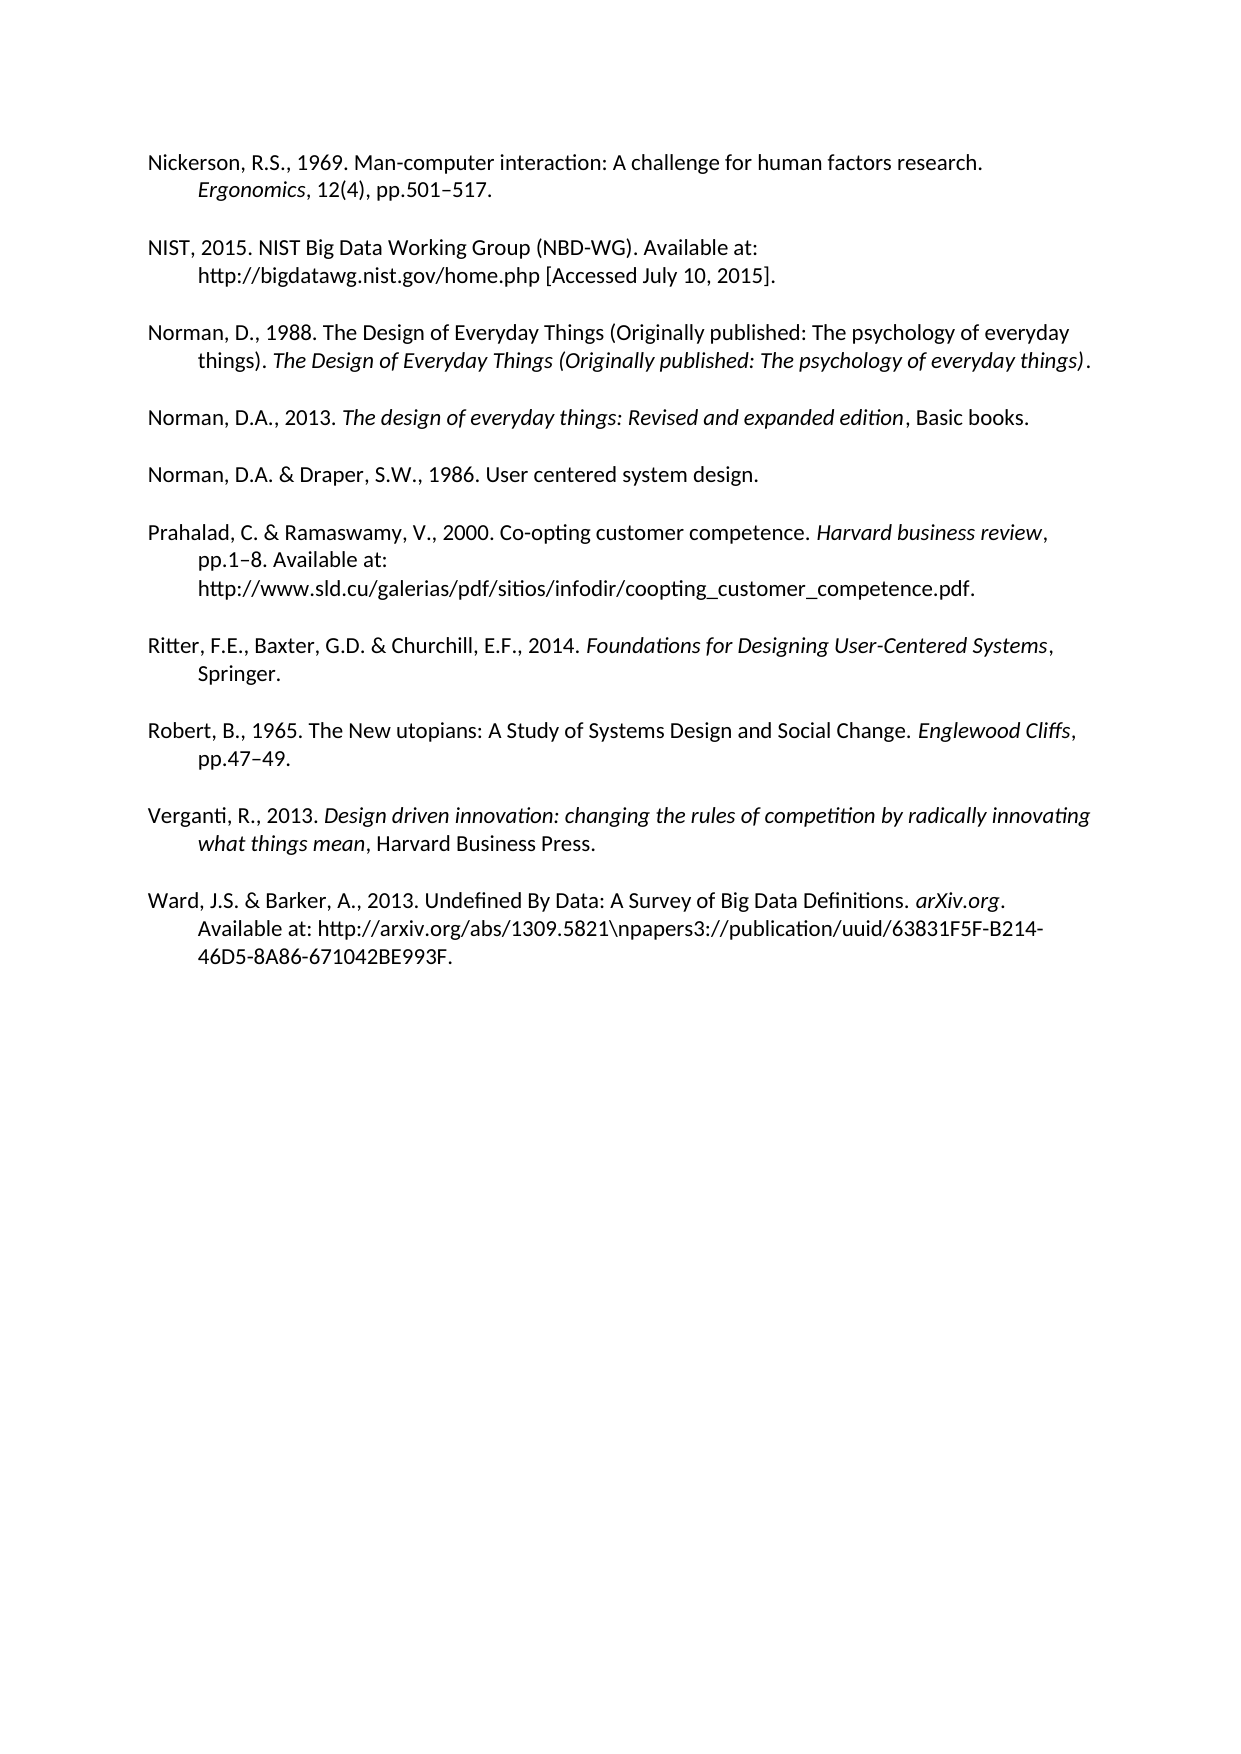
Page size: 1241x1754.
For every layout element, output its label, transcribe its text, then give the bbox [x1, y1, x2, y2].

text Prahalad, C. & Ramaswamy, V., 2000. Co-opting customer competence. Harvard business review, pp.1–8. Available at: http://www.sld.cu/galerias/pdf/sitios/infodir/coopting_customer_competence.pdf. [148, 518, 1093, 602]
text Robert, B., 1965. The New utopians: A Study of Systems Design and Social Change. Englewood Cliffs, pp.47–49. [148, 716, 1093, 772]
text Norman, D.A. & Draper, S.W., 1986. User centered system design. [148, 460, 1093, 488]
text Nickerson, R.S., 1969. Man-computer interaction: A challenge for human factors research. Ergonomics, 12(4), pp.501–517. [148, 148, 1093, 204]
text NIST, 2015. NIST Big Data Working Group (NBD-WG). Available at: http://bigdatawg.nist.gov/home.php [Accessed July 10, 2015]. [148, 233, 1093, 289]
text Ward, J.S. & Barker, A., 2013. Undefined By Data: A Survey of Big Data Definitions. arXiv.org. Available at: http://arxiv.org/abs/1309.5821\npapers3://publication/uuid/63831F5F-B214-46D5-8A86-671042BE993F. [148, 886, 1093, 971]
text Verganti, R., 2013. Design driven innovation: changing the rules of competition by radically innovating what things mean, Harvard Business Press. [148, 801, 1093, 857]
text Norman, D., 1988. The Design of Everyday Things (Originally published: The psychology of everyday things). The Design of Everyday Things (Originally published: The psychology of everyday things). [148, 318, 1093, 374]
text Ritter, F.E., Baxter, G.D. & Churchill, E.F., 2014. Foundations for Designing User-Centered Systems, Springer. [148, 631, 1093, 687]
text Norman, D.A., 2013. The design of everyday things: Revised and expanded edition, Basic books. [148, 403, 1093, 431]
